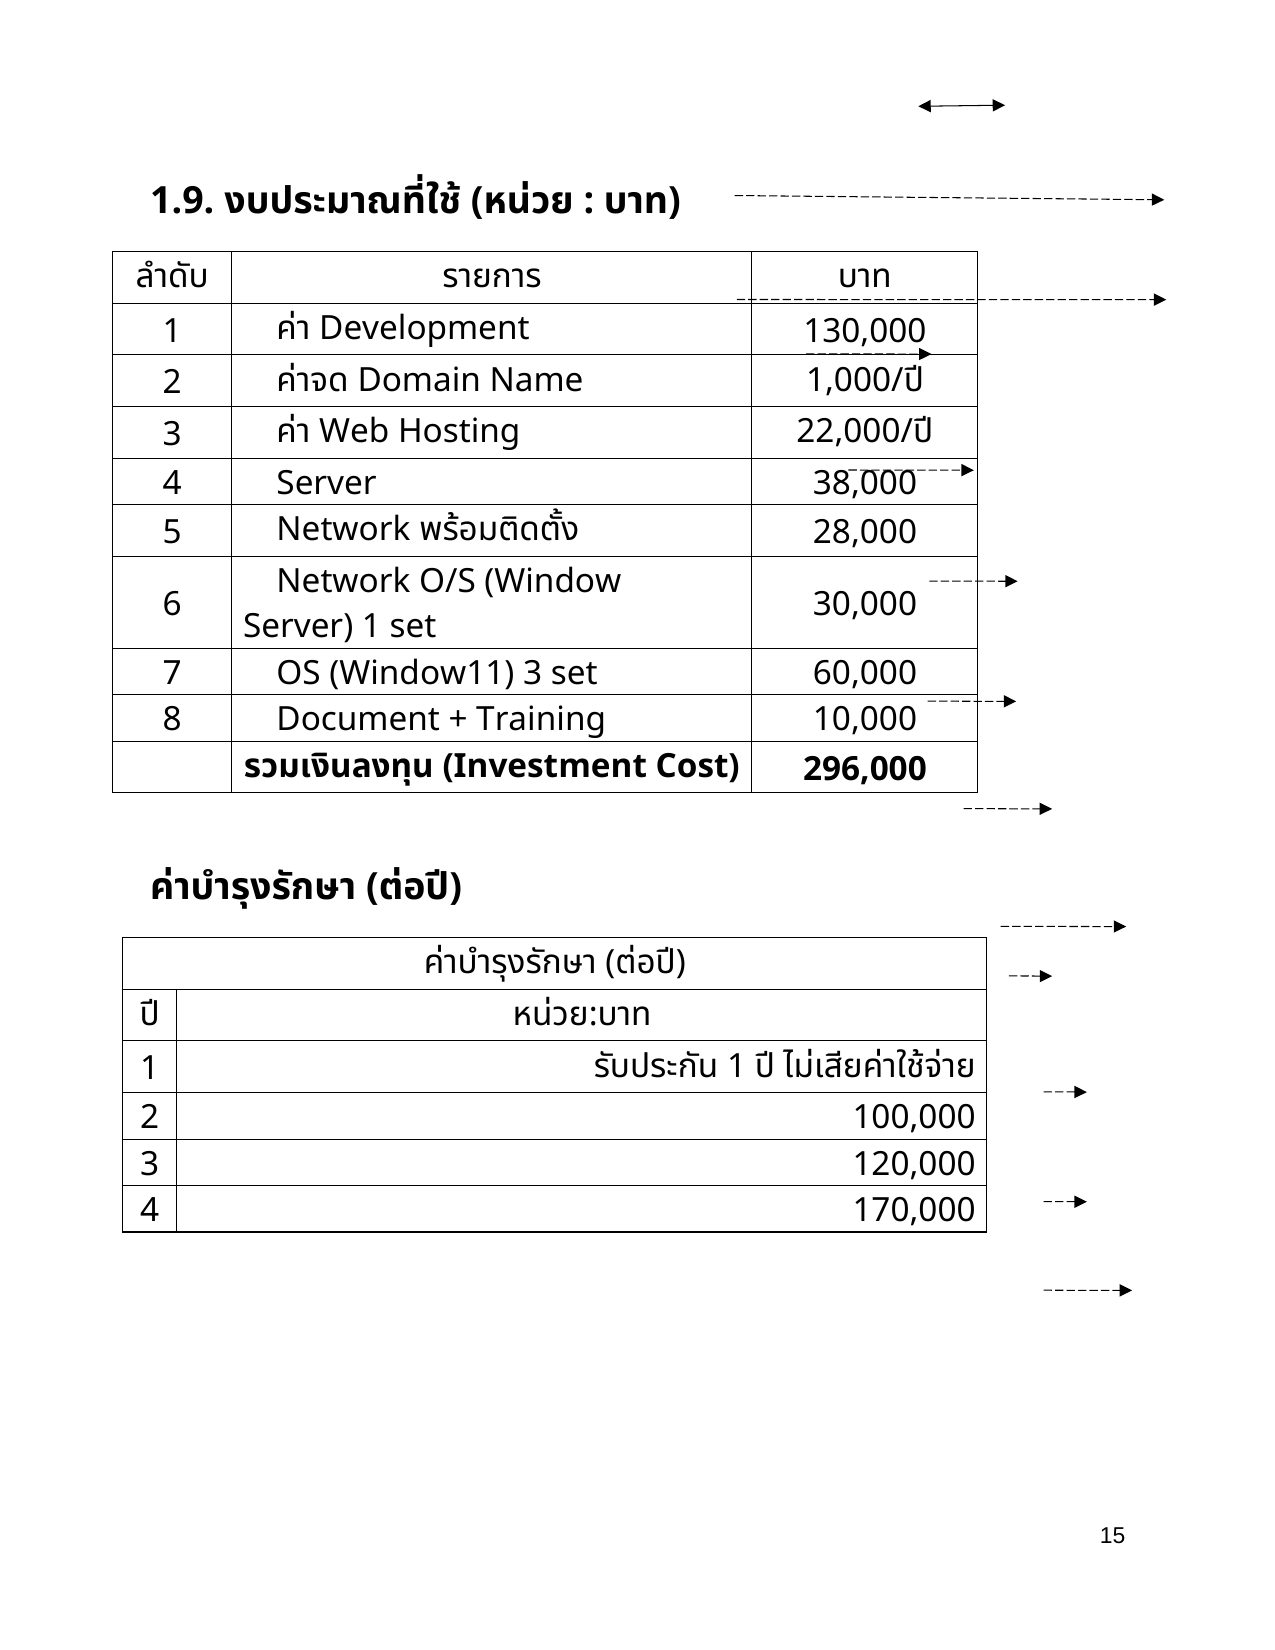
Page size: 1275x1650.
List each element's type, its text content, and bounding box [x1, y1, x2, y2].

text ค่าบำรุงรักษา (ต่อปี) [150, 859, 1125, 916]
table_cell 2 [123, 1093, 176, 1138]
table_cell 5 [113, 505, 231, 556]
table_cell Network O/S (Window Server) 1 set [232, 557, 751, 648]
table_cell รับประกัน 1 ปี ไม่เสียค่าใช้จ่าย [177, 1041, 986, 1092]
table_cell ค่าจด Domain Name [232, 355, 751, 406]
table_cell 28,000 [752, 505, 977, 556]
table_cell 60,000 [752, 649, 977, 694]
table_header รายการ [232, 252, 751, 303]
table_cell Document + Training [232, 695, 751, 741]
table_cell 1,000/ปี [752, 355, 977, 406]
table_cell OS (Window11) 3 set [232, 649, 751, 694]
table_cell 170,000 [177, 1186, 986, 1231]
table_cell 100,000 [177, 1093, 986, 1138]
table_cell Network พร้อมติดตั้ง [232, 505, 751, 556]
table_cell 10,000 [752, 695, 977, 741]
table_cell 120,000 [177, 1140, 986, 1185]
table_cell Server [232, 459, 751, 504]
table_header ค่าบำรุงรักษา (ต่อปี) [123, 938, 986, 989]
table_cell ปี [123, 990, 176, 1040]
table_cell 7 [113, 649, 231, 694]
table_cell 4 [123, 1186, 176, 1231]
table_cell 6 [113, 557, 231, 648]
table_cell 3 [123, 1140, 176, 1185]
table_cell 296,000 [752, 742, 977, 792]
table_cell 38,000 [752, 459, 977, 504]
table_cell 30,000 [752, 557, 977, 648]
table_cell ค่า Development [232, 304, 751, 354]
table_cell 8 [113, 695, 231, 741]
table_header บาท [752, 252, 977, 303]
table_cell 1 [113, 304, 231, 354]
table_cell 2 [113, 355, 231, 406]
table_cell 3 [113, 407, 231, 458]
table_cell 130,000 [752, 304, 977, 354]
table_cell 1 [123, 1041, 176, 1092]
table_header ลำดับ [113, 252, 231, 303]
table_cell รวมเงินลงทุน (Investment Cost) [232, 742, 751, 792]
text 1.9. งบประมาณที่ใช้ (หน่วย : บาท) [150, 173, 1125, 230]
table_cell 4 [113, 459, 231, 504]
table_cell 22,000/ปี [752, 407, 977, 458]
table_cell หน่วย:บาท [177, 990, 986, 1040]
table_cell [113, 742, 231, 792]
table_cell ค่า Web Hosting [232, 407, 751, 458]
